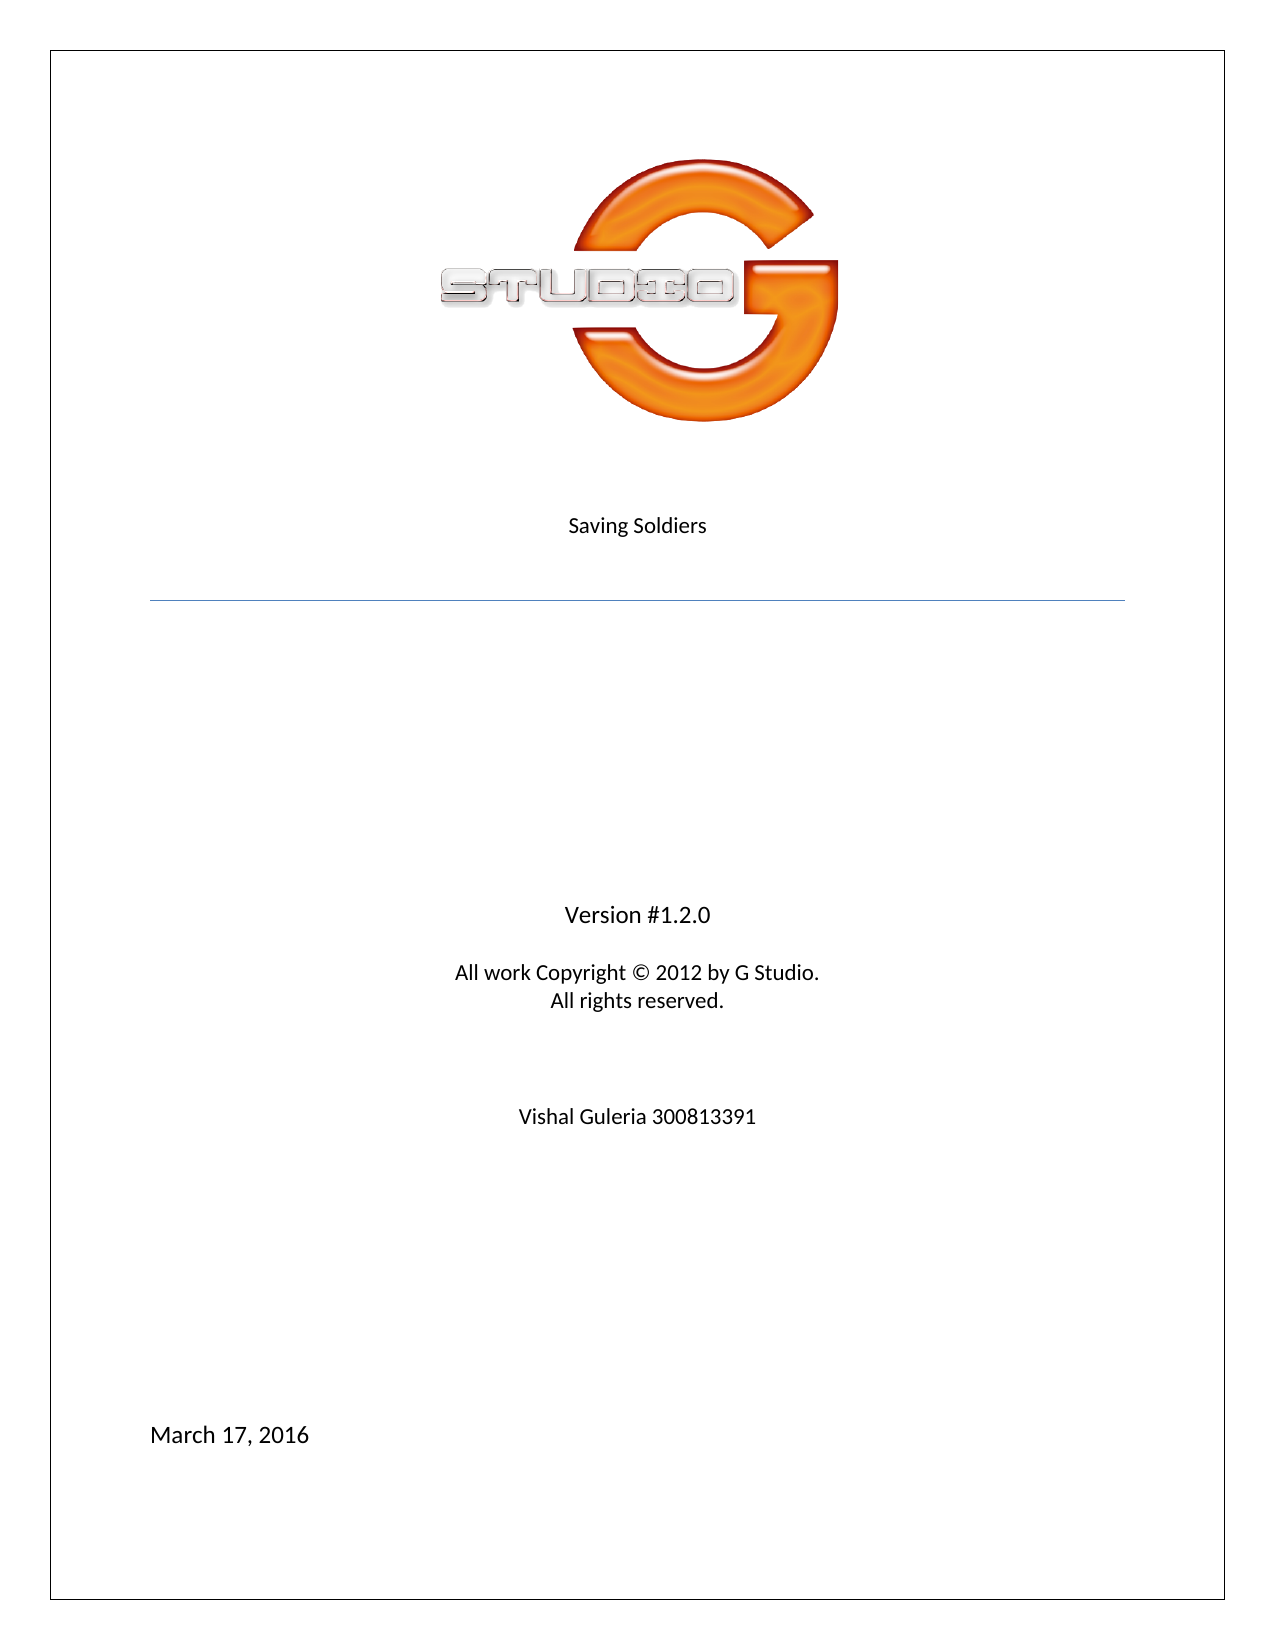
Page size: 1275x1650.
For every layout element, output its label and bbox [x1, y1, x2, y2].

picture [425, 149, 850, 429]
